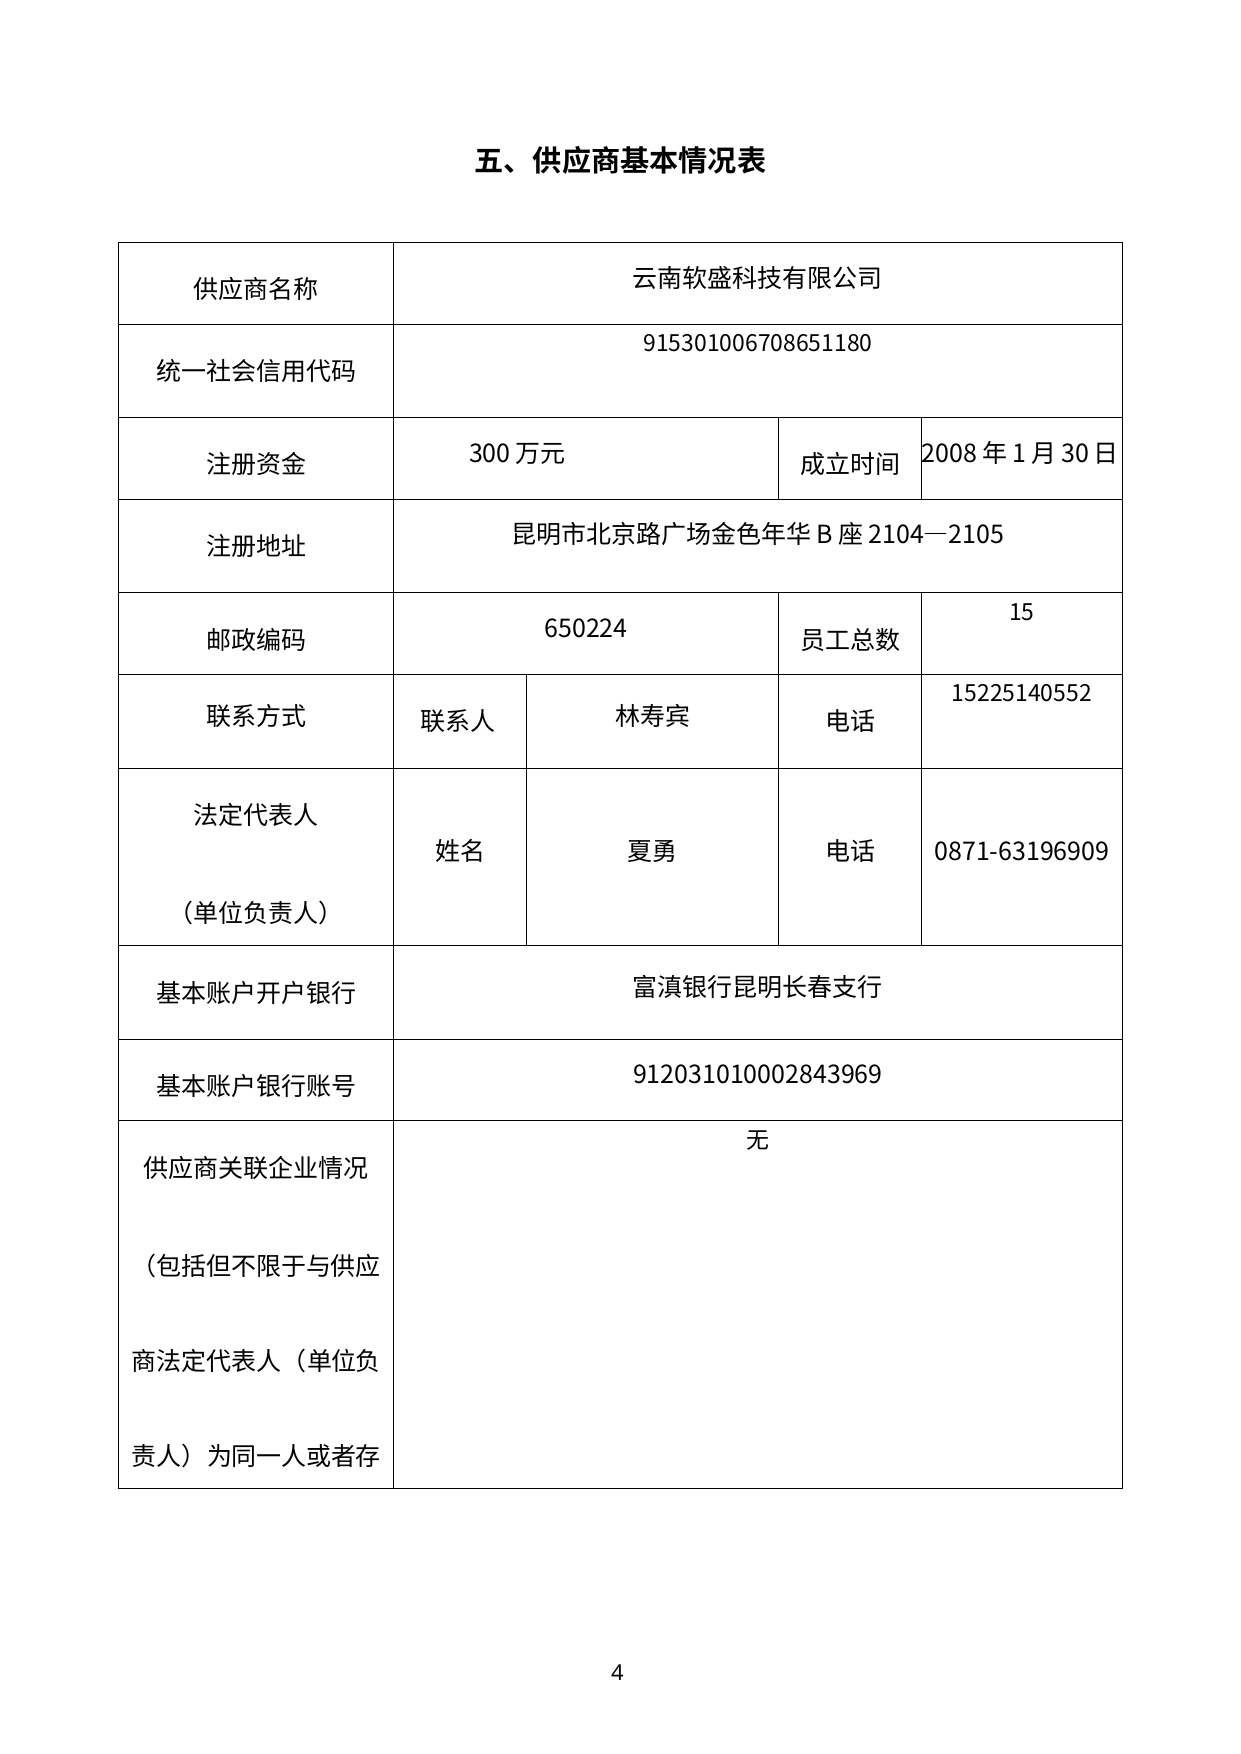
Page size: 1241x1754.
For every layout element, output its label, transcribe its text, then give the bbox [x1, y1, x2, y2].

table_cell 15 [922, 593, 1122, 674]
table_cell 注册地址 [119, 500, 393, 592]
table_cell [119, 1121, 393, 1488]
table_cell 姓名 [394, 769, 526, 945]
table_cell 912031010002843969 [394, 1040, 1122, 1120]
table_header 供应商名称 [119, 243, 393, 324]
table_cell 15225140552 [922, 675, 1122, 767]
text 五、供应商基本情况表 [188, 138, 1052, 180]
table_cell 电话 [779, 675, 921, 767]
table_cell 300万元 [394, 418, 778, 499]
table_cell 员工总数 [779, 593, 921, 674]
table_cell 昆明市北京路广场金色年华B座2104—2105 [394, 500, 1122, 592]
table_cell 法定代表人 （单位负责人） [119, 769, 393, 945]
table_cell 0871-63196909 [922, 769, 1122, 945]
table_cell 邮政编码 [119, 593, 393, 674]
table_cell 成立时间 [779, 418, 921, 499]
table_cell 650224 [394, 593, 778, 674]
table_cell 富滇银行昆明长春支行 [394, 946, 1122, 1039]
table_cell 联系人 [394, 675, 526, 767]
table_cell 统一社会信用代码 [119, 325, 393, 417]
table_cell 基本账户开户银行 [119, 946, 393, 1039]
table_header 云南软盛科技有限公司 [394, 243, 1122, 324]
table_cell 无 [394, 1121, 1122, 1488]
table_cell 夏勇 [527, 769, 778, 945]
table_cell 注册资金 [119, 418, 393, 499]
table_cell 联系方式 [119, 675, 393, 767]
table_cell 林寿宾 [527, 675, 778, 767]
table_cell 915301006708651180 [394, 325, 1122, 417]
table_cell 2008年1月30日 [922, 418, 1122, 499]
table_cell 电话 [779, 769, 921, 945]
table_cell 基本账户银行账号 [119, 1040, 393, 1120]
